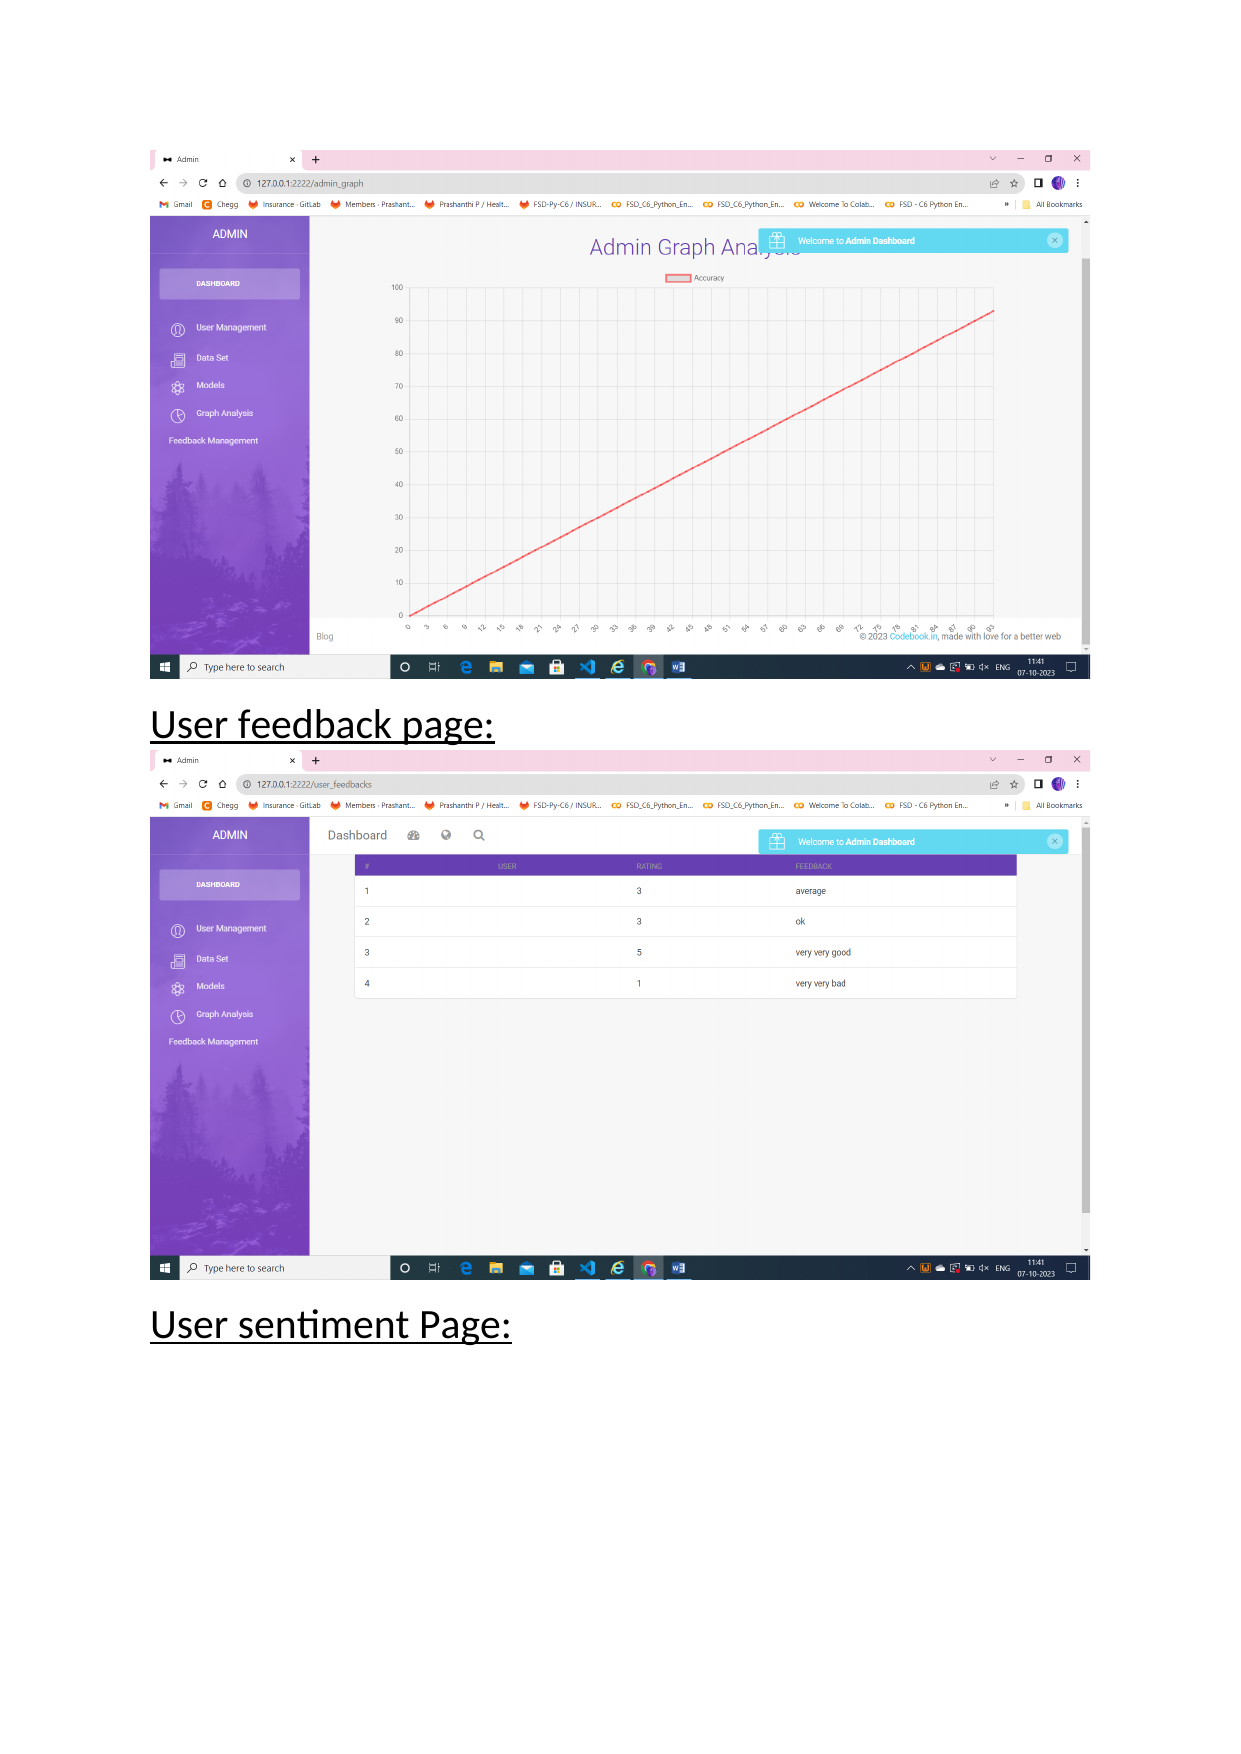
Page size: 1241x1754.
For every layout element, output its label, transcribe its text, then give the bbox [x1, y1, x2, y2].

text User sentiment Page: [150, 1298, 1090, 1349]
text User feedback page: [150, 698, 1090, 750]
picture [150, 150, 1091, 679]
picture [150, 750, 1091, 1280]
